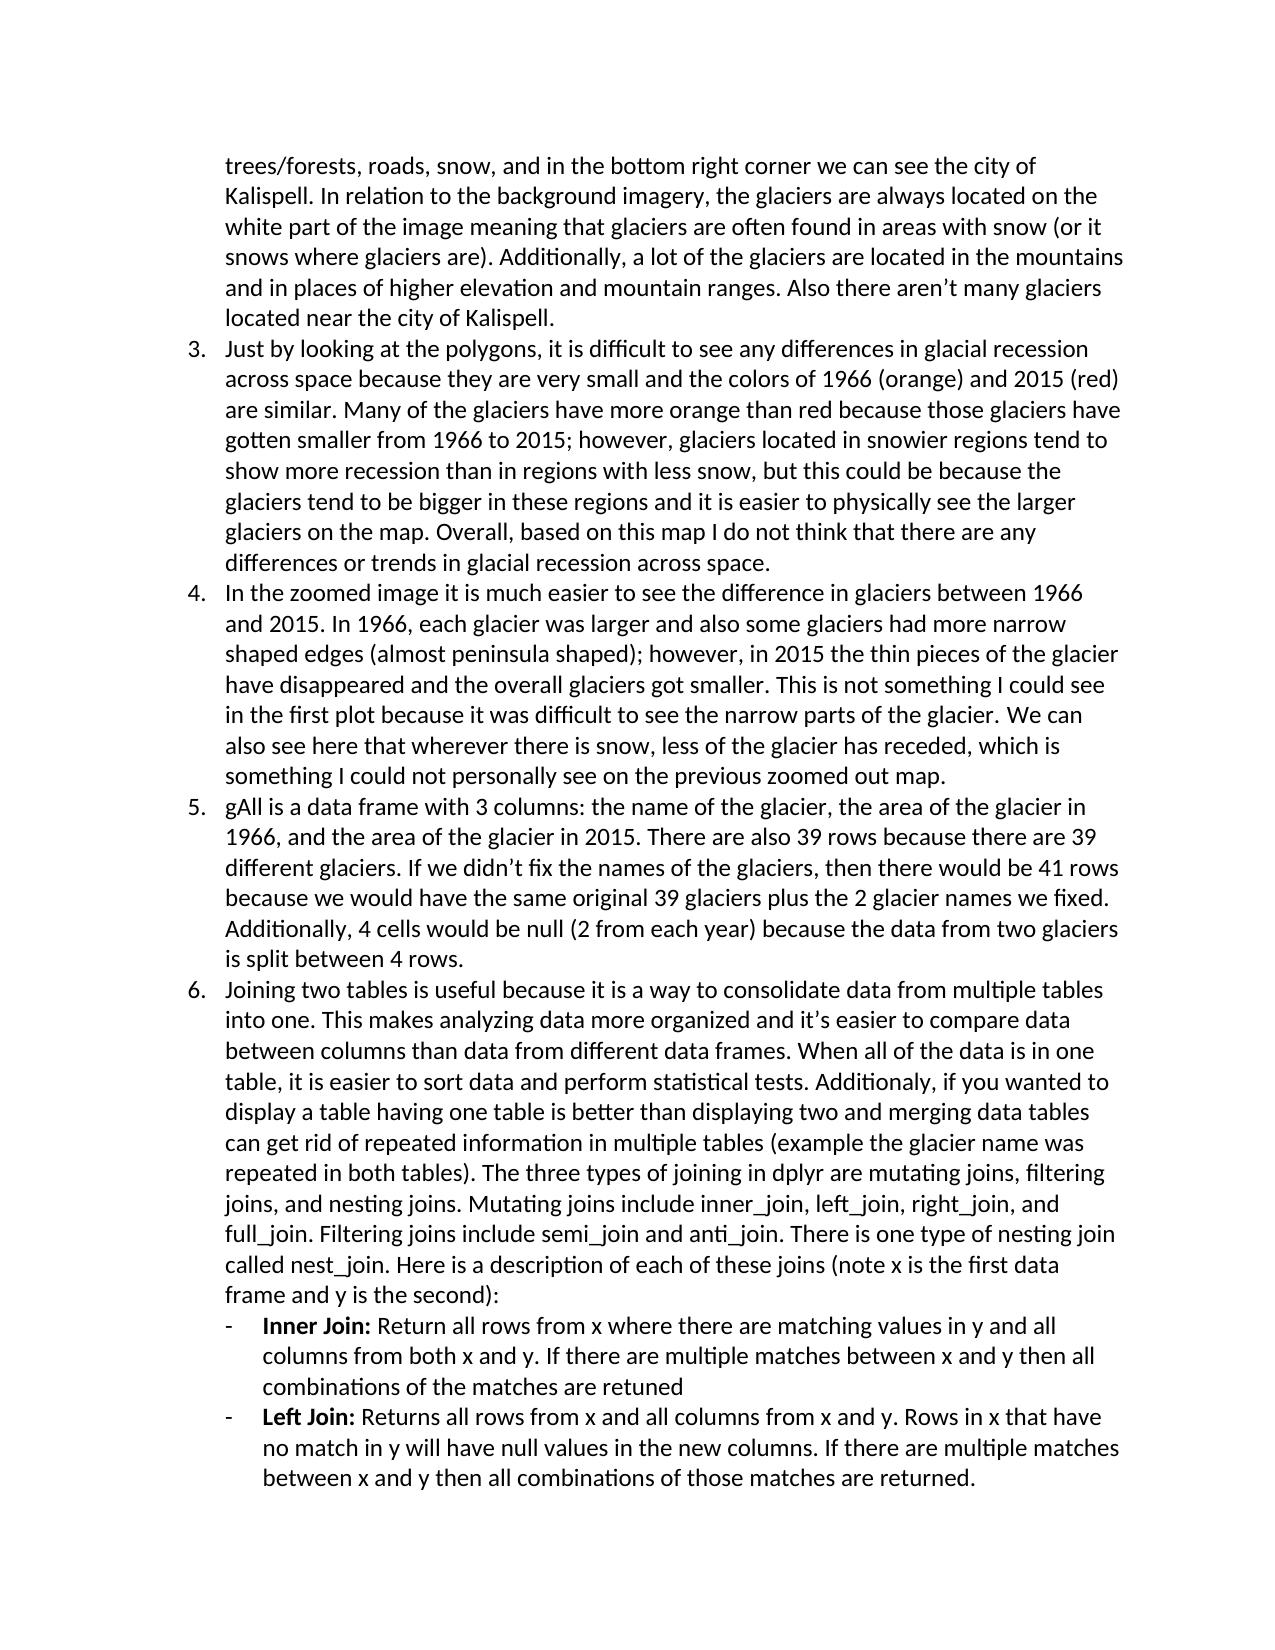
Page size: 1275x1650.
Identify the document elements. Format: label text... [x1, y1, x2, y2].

list Left Join: Returns all rows from x and all columns from x and y. Rows in x that have no match in y will have null values in the new columns. If there are multiple matches between x and y then all combinations of those matches are returned. [225, 1401, 1125, 1493]
list In the zoomed image it is much easier to see the difference in glaciers between 1966 and 2015. In 1966, each glacier was larger and also some glaciers had more narrow shaped edges (almost peninsula shaped); however, in 2015 the thin pieces of the glacier have disappeared and the overall glaciers got smaller. This is not something I could see in the first plot because it was difficult to see the narrow parts of the glacier. We can also see here that wherever there is snow, less of the glacier has receded, which is something I could not personally see on the previous zoomed out map. [187, 577, 1125, 791]
list gAll is a data frame with 3 columns: the name of the glacier, the area of the glacier in 1966, and the area of the glacier in 2015. There are also 39 rows because there are 39 different glaciers. If we didn’t fix the names of the glaciers, then there would be 41 rows because we would have the same original 39 glaciers plus the 2 glacier names we fixed. Additionally, 4 cells would be null (2 from each year) because the data from two glaciers is split between 4 rows. [187, 791, 1125, 974]
list Inner Join: Return all rows from x where there are matching values in y and all columns from both x and y. If there are multiple matches between x and y then all combinations of the matches are retuned [225, 1310, 1125, 1401]
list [187, 150, 1125, 333]
list Just by looking at the polygons, it is difficult to see any differences in glacial recession across space because they are very small and the colors of 1966 (orange) and 2015 (red) are similar. Many of the glaciers have more orange than red because those glaciers have gotten smaller from 1966 to 2015; however, glaciers located in snowier regions tend to show more recession than in regions with less snow, but this could be because the glaciers tend to be bigger in these regions and it is easier to physically see the larger glaciers on the map. Overall, based on this map I do not think that there are any differences or trends in glacial recession across space. [187, 333, 1125, 577]
list Joining two tables is useful because it is a way to consolidate data from multiple tables into one. This makes analyzing data more organized and it’s easier to compare data between columns than data from different data frames. When all of the data is in one table, it is easier to sort data and perform statistical tests. Additionaly, if you wanted to display a table having one table is better than displaying two and merging data tables can get rid of repeated information in multiple tables (example the glacier name was repeated in both tables). The three types of joining in dplyr are mutating joins, filtering joins, and nesting joins. Mutating joins include inner_join, left_join, right_join, and full_join. Filtering joins include semi_join and anti_join. There is one type of nesting join called nest_join. Here is a description of each of these joins (note x is the first data frame and y is the second): [187, 974, 1125, 1310]
